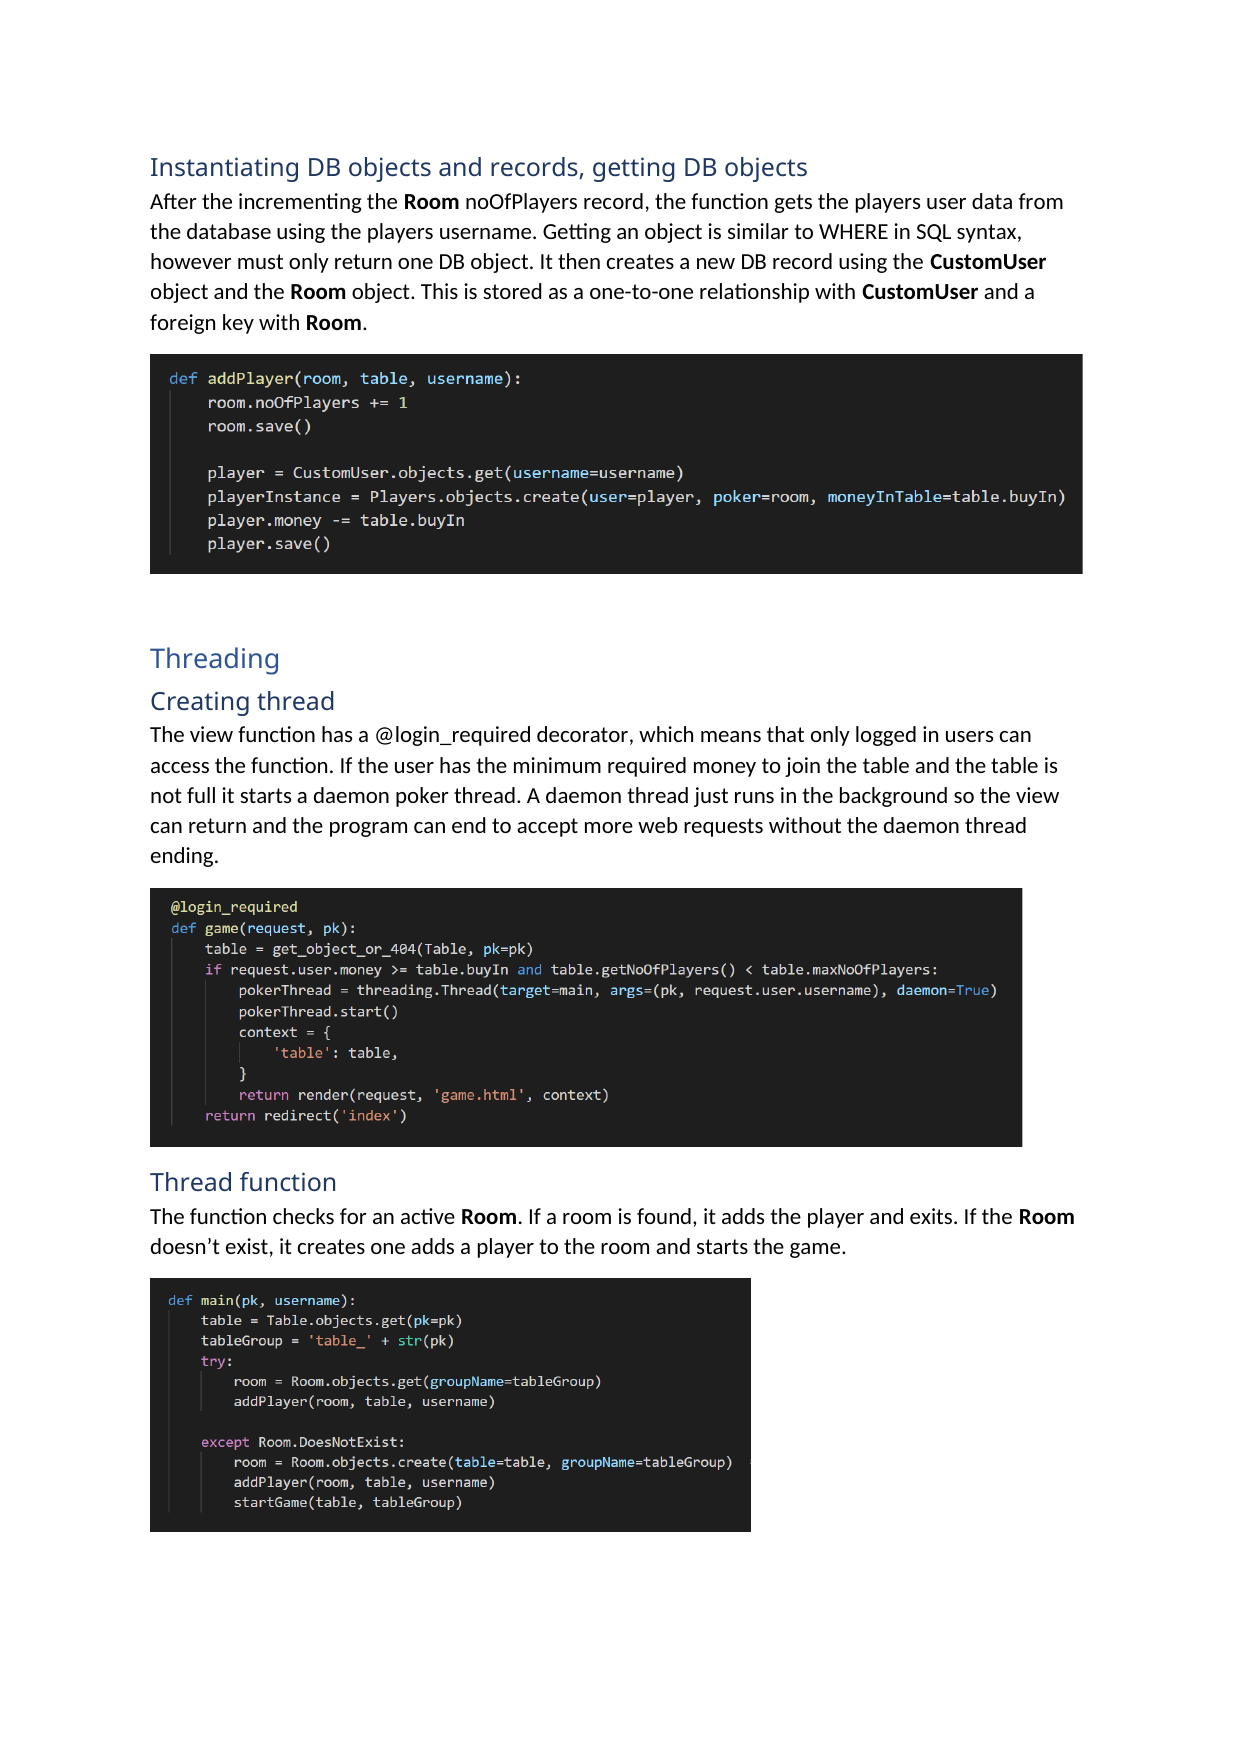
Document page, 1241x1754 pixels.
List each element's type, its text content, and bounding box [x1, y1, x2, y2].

picture [150, 1278, 751, 1532]
picture [150, 888, 1023, 1147]
subtitle Threading [150, 640, 1090, 677]
text The function checks for an active Room. If a room is found, it adds the player and exits. If the Room doesn’t exist, it creates one adds a player to the room and starts the game. [150, 1202, 1090, 1260]
subtitle Creating thread [150, 684, 1090, 718]
text The view function has a @login_required decorator, which means that only logged in users can access the function. If the user has the minimum required money to join the table and the table is not full it starts a daemon poker thread. A daemon thread just runs in the background so the view can return and the program can end to accept more web requests without the daemon thread ending. [150, 721, 1090, 869]
text After the incrementing the Room noOfPlayers record, the function gets the players user data from the database using the players username. Getting an object is similar to WHERE in SQL syntax, however must only return one DB object. It then creates a new DB record using the CustomUser object and the Room object. This is stored as a one-to-one relationship with CustomUser and a foreign key with Room. [150, 187, 1090, 336]
picture [150, 354, 1083, 574]
subtitle Thread function [150, 1165, 1090, 1199]
subtitle Instantiating DB objects and records, getting DB objects [150, 150, 1090, 184]
